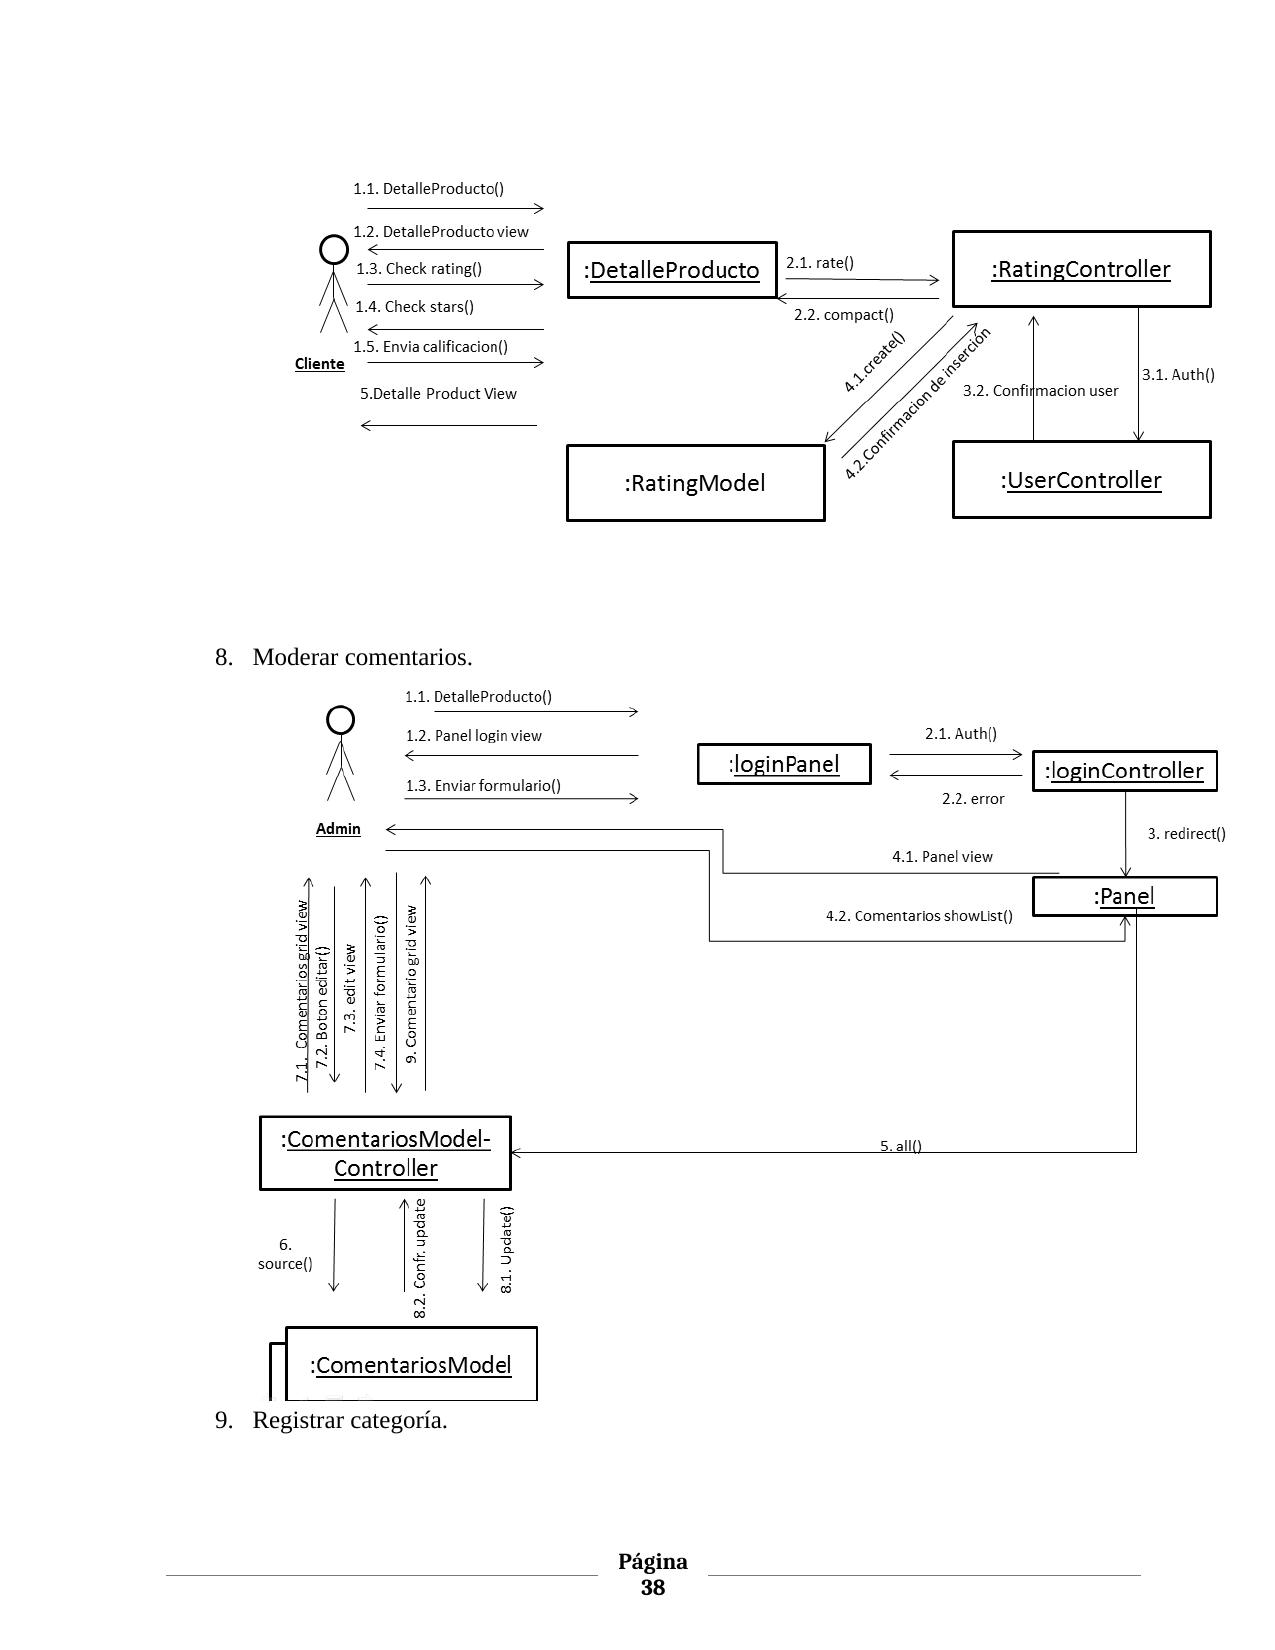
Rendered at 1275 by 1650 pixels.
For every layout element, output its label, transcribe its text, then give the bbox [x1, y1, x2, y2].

list Moderar comentarios. [215, 642, 1152, 671]
list Registrar categoría. [215, 1405, 1152, 1434]
